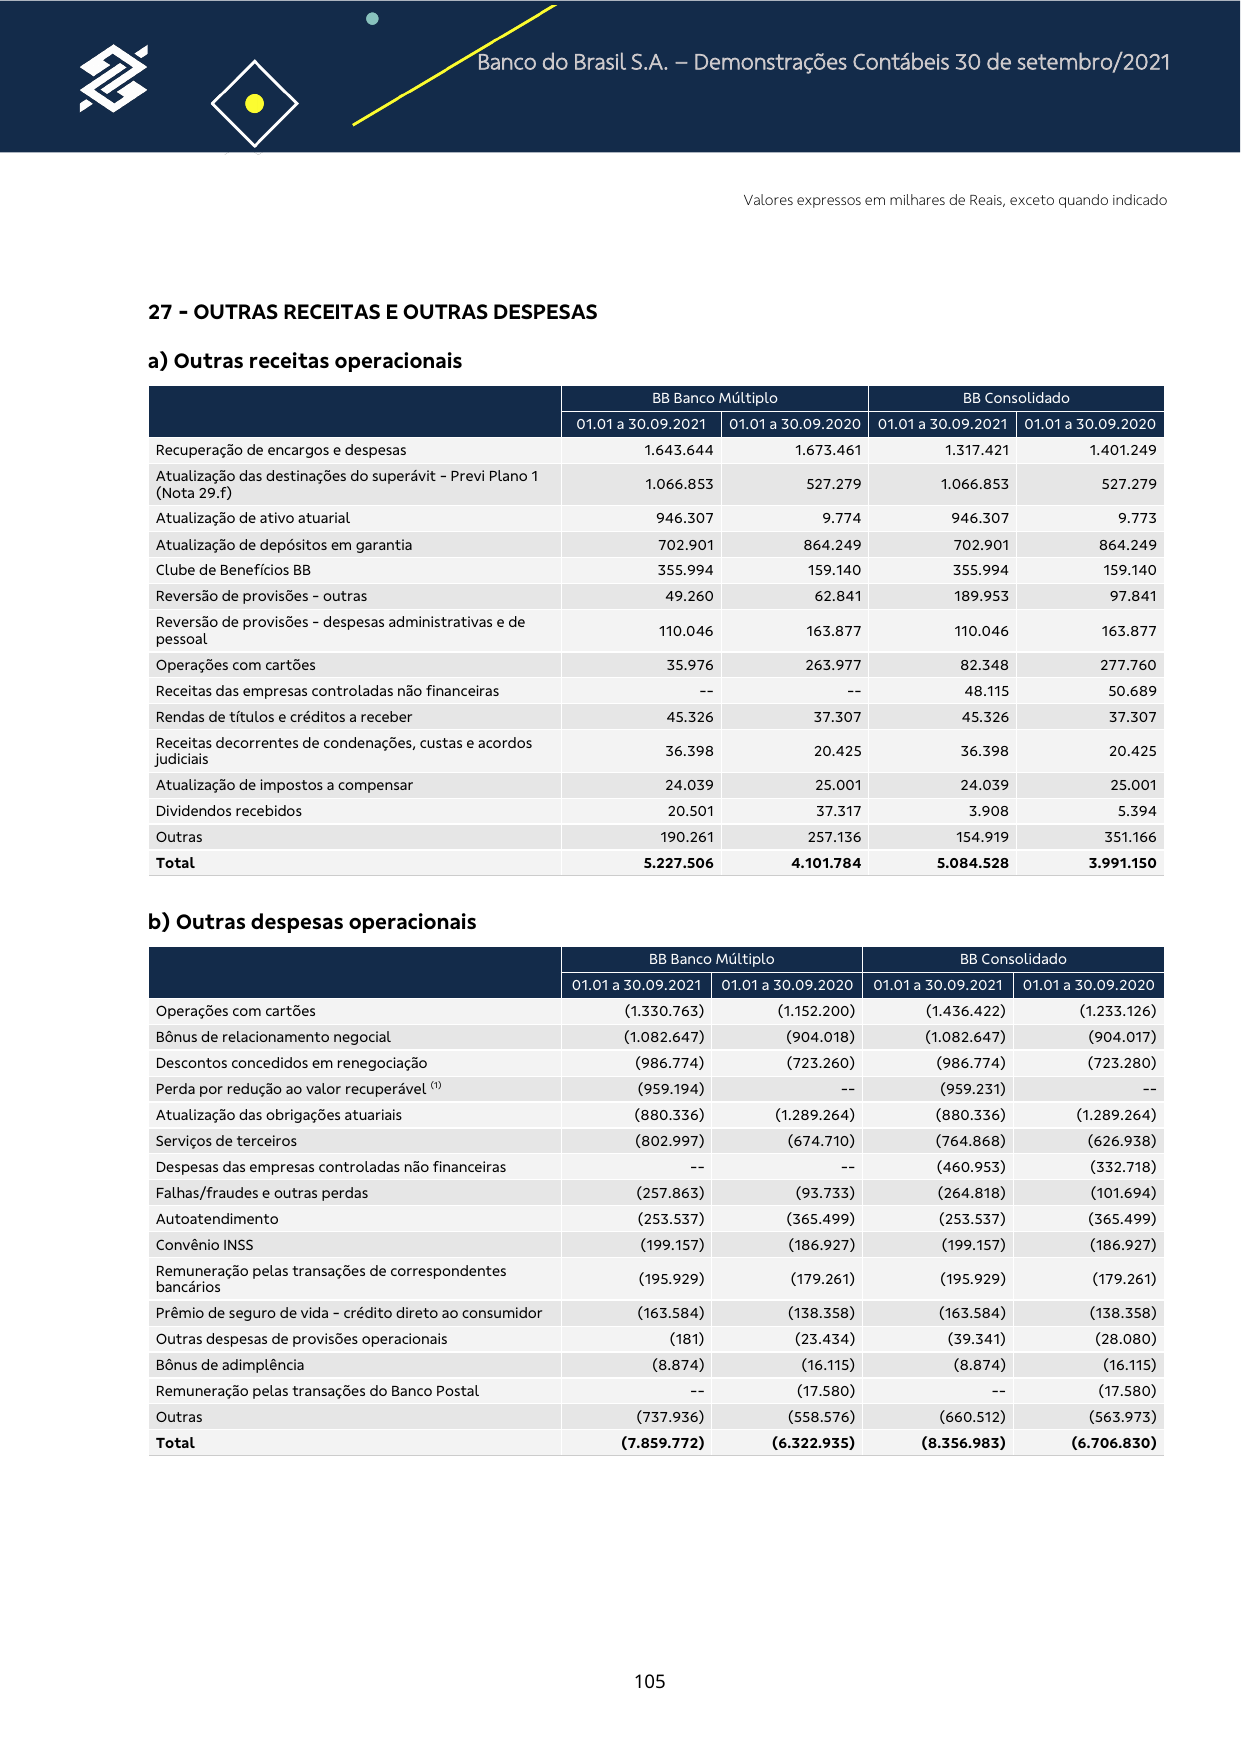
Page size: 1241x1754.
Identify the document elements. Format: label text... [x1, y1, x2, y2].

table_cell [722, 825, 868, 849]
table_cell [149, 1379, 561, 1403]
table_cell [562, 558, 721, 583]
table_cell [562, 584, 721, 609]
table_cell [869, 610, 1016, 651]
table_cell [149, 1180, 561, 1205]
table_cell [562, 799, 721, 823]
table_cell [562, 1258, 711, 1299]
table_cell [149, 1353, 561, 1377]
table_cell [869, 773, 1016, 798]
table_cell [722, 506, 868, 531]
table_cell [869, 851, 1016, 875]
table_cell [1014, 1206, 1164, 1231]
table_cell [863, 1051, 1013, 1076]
text ) Outras despesas operacionais [148, 910, 1152, 933]
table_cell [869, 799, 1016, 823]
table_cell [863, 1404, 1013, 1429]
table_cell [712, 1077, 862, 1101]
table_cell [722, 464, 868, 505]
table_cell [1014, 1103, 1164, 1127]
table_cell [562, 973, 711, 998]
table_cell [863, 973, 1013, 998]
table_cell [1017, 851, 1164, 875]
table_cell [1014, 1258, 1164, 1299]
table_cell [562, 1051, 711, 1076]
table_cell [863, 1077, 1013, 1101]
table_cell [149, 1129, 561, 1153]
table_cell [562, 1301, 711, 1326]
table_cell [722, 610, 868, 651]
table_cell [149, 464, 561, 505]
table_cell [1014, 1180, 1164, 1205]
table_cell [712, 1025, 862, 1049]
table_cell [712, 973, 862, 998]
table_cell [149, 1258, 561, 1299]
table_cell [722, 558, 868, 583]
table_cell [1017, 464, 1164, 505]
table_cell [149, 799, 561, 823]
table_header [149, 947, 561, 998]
picture [210, 5, 588, 148]
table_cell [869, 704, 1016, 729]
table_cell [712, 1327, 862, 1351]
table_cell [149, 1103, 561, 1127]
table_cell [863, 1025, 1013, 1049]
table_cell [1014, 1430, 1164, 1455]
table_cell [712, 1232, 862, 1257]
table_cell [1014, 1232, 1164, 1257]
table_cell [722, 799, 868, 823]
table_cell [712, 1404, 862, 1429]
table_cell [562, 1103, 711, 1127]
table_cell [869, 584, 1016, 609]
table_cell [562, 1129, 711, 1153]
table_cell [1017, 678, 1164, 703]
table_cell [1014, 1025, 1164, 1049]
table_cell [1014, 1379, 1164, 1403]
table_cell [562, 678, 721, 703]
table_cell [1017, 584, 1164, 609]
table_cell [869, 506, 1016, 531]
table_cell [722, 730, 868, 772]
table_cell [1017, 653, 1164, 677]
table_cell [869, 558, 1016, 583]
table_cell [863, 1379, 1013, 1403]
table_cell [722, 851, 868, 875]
text ) Outras receitas operacionais [148, 349, 1152, 372]
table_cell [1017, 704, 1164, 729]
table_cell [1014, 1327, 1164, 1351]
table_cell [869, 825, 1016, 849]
text - OUTRAS RECEITAS E OUTRAS DESPESAS [148, 300, 1152, 324]
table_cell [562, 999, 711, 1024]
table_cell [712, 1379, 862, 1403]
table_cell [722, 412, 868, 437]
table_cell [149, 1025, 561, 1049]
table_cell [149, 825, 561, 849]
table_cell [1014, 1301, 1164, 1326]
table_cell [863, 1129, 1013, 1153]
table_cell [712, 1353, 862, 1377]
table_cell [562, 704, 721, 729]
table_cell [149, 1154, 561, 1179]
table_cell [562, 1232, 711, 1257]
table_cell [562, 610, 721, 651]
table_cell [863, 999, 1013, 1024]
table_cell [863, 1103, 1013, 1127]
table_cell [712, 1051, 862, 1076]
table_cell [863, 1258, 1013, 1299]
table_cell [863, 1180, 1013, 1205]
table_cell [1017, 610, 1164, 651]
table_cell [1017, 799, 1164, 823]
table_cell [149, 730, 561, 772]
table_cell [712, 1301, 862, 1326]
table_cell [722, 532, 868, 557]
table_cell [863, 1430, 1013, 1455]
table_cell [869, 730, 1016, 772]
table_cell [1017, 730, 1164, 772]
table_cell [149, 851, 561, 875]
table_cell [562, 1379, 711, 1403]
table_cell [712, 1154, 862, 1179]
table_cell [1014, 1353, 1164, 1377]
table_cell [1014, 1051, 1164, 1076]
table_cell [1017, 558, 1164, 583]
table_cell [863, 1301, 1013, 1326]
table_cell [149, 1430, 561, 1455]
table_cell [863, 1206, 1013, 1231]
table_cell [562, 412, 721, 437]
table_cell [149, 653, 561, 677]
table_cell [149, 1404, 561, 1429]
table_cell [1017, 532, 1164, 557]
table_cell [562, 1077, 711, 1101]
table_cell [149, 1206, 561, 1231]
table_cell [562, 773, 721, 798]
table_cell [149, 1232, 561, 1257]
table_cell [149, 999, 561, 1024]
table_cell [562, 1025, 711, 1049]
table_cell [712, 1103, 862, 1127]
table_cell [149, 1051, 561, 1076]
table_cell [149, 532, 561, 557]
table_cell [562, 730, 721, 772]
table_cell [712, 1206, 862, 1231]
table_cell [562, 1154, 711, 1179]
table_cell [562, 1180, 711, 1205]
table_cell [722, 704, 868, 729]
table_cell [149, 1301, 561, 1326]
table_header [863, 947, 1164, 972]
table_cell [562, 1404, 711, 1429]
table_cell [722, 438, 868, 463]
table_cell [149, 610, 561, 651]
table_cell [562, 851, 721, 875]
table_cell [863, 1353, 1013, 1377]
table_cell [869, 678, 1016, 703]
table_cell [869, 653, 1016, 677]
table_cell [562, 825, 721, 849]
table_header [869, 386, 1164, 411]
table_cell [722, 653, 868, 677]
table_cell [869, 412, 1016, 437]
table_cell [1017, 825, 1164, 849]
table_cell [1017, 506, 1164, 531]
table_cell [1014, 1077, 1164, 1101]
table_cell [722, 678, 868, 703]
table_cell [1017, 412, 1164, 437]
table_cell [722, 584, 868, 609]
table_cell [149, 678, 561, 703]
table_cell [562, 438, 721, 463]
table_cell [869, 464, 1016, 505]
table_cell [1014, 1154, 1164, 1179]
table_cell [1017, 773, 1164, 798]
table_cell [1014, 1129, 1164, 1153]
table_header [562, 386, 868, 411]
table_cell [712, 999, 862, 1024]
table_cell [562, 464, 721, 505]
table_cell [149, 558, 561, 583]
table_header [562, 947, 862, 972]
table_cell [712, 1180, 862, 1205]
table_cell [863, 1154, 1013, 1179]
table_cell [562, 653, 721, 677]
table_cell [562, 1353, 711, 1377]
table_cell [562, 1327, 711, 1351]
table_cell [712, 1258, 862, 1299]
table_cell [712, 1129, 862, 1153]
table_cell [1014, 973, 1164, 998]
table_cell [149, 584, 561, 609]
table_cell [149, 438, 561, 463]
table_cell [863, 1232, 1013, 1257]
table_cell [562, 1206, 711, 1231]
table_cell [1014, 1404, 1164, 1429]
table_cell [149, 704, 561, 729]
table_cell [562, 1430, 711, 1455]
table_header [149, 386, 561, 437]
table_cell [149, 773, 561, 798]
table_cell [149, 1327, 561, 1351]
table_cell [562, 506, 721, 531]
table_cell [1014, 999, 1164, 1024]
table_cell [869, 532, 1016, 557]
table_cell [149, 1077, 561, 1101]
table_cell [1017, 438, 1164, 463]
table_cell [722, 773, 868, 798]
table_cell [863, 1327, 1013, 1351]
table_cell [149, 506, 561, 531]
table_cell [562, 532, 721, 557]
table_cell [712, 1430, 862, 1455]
picture [79, 44, 148, 113]
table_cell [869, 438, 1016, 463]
